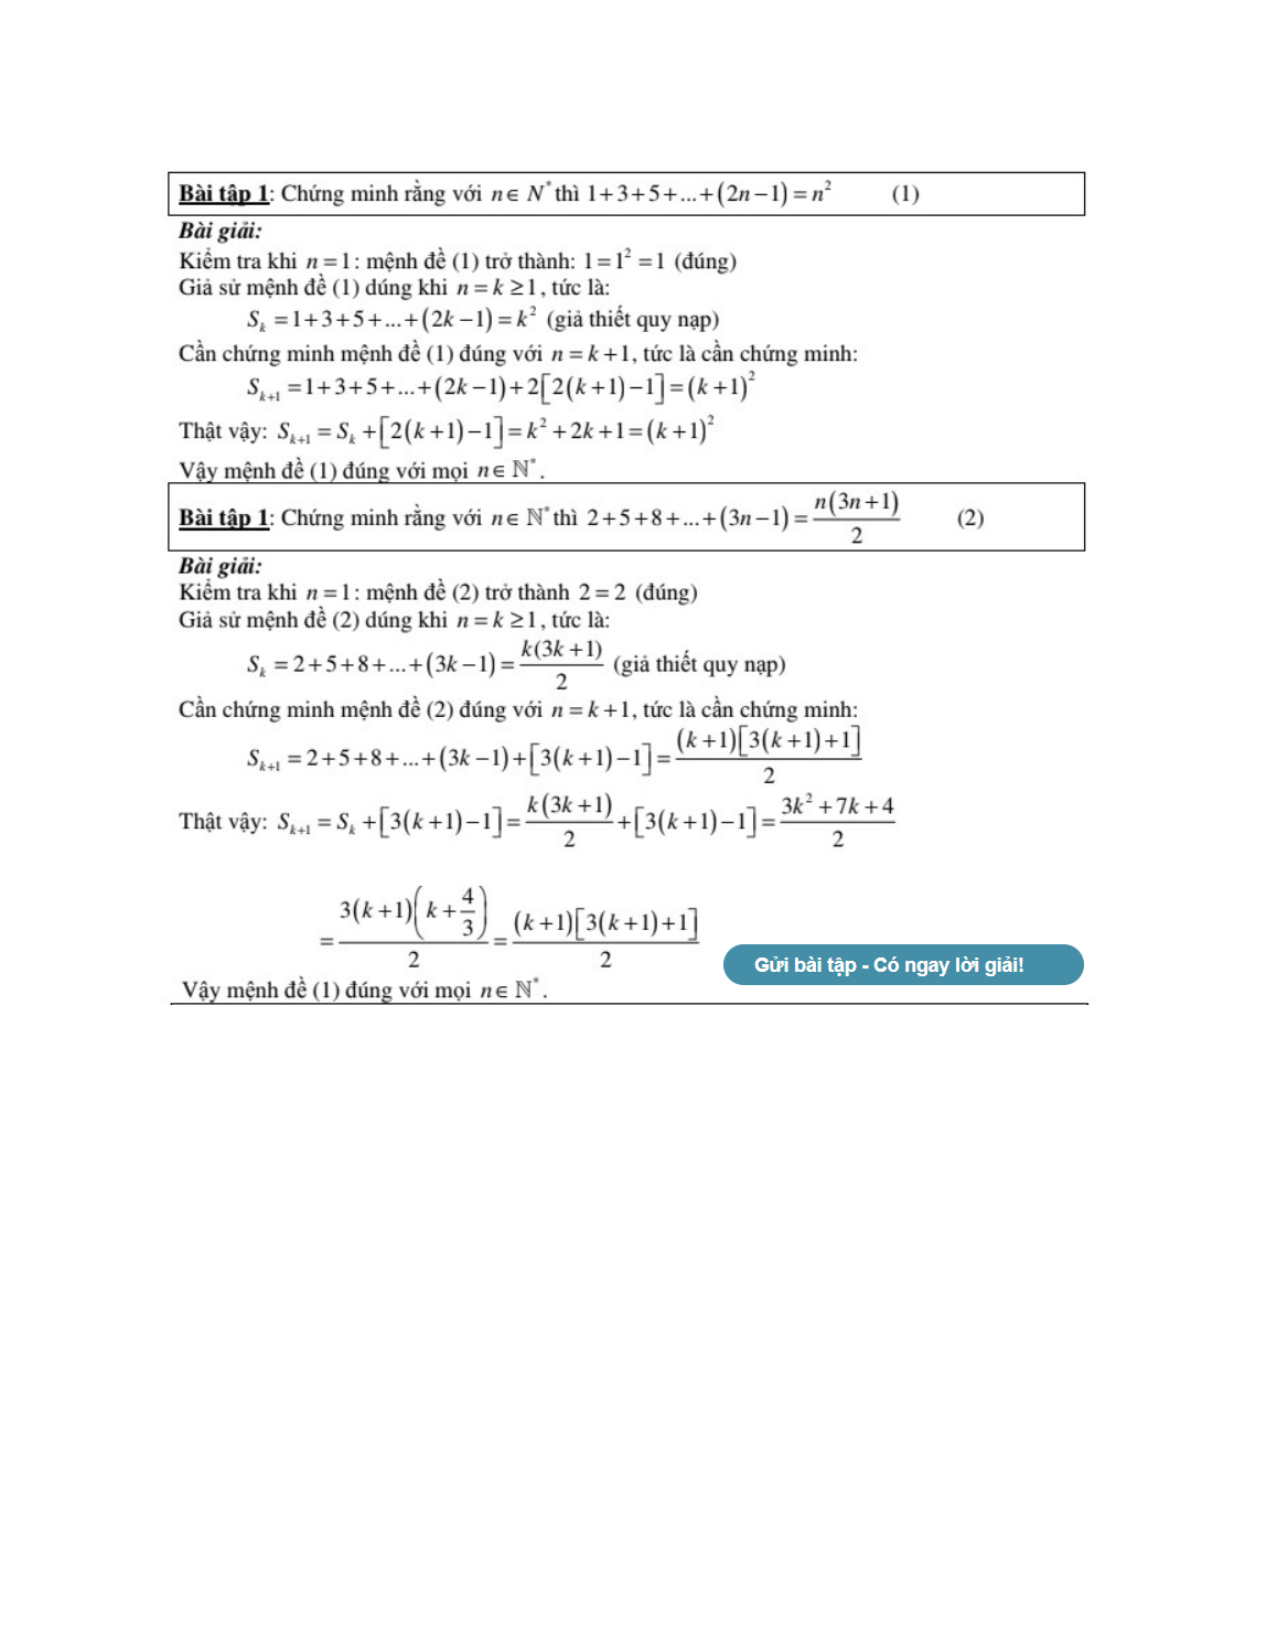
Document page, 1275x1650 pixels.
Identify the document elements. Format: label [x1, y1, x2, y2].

picture [150, 150, 1125, 1005]
